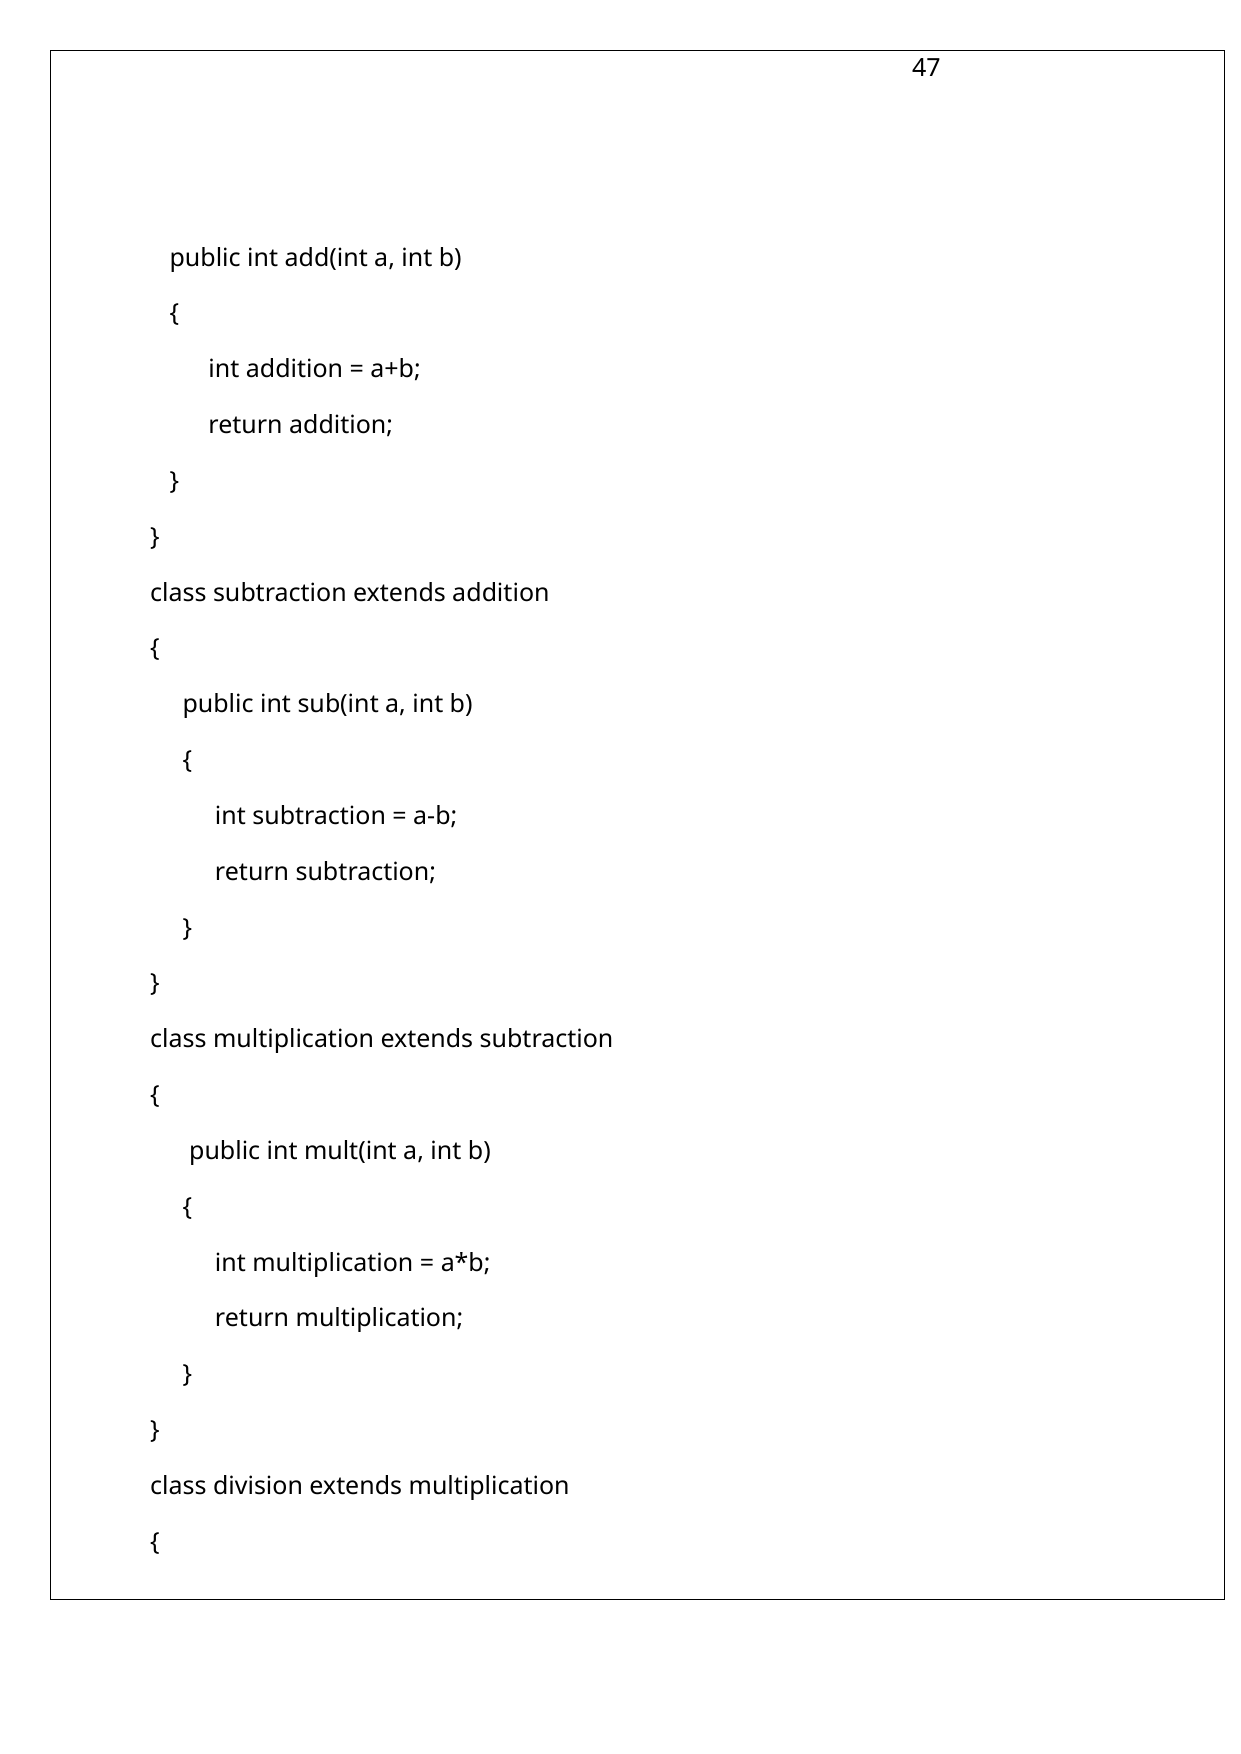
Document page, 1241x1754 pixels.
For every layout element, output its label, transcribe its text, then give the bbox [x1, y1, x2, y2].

text } [150, 1412, 1090, 1446]
text } [150, 965, 1090, 999]
text public int mult(int a, int b) [150, 1132, 1090, 1167]
text { [150, 1523, 1090, 1557]
text } [150, 462, 1090, 497]
text int multiplication = a*b; [150, 1244, 1090, 1278]
text { [150, 1077, 1090, 1111]
text public int add(int a, int b) [150, 239, 1090, 273]
text class division extends multiplication [150, 1467, 1090, 1502]
text } [150, 909, 1090, 943]
text return addition; [150, 407, 1090, 441]
text return subtraction; [150, 853, 1090, 887]
text { [150, 742, 1090, 776]
text return multiplication; [150, 1300, 1090, 1334]
text class multiplication extends subtraction [150, 1021, 1090, 1055]
text { [150, 1188, 1090, 1222]
text } [150, 1356, 1090, 1390]
text { [150, 630, 1090, 664]
text int subtraction = a-b; [150, 797, 1090, 832]
text { [150, 295, 1090, 329]
text public int sub(int a, int b) [150, 686, 1090, 720]
text class subtraction extends addition [150, 574, 1090, 608]
text int addition = a+b; [150, 351, 1090, 385]
text } [150, 518, 1090, 552]
